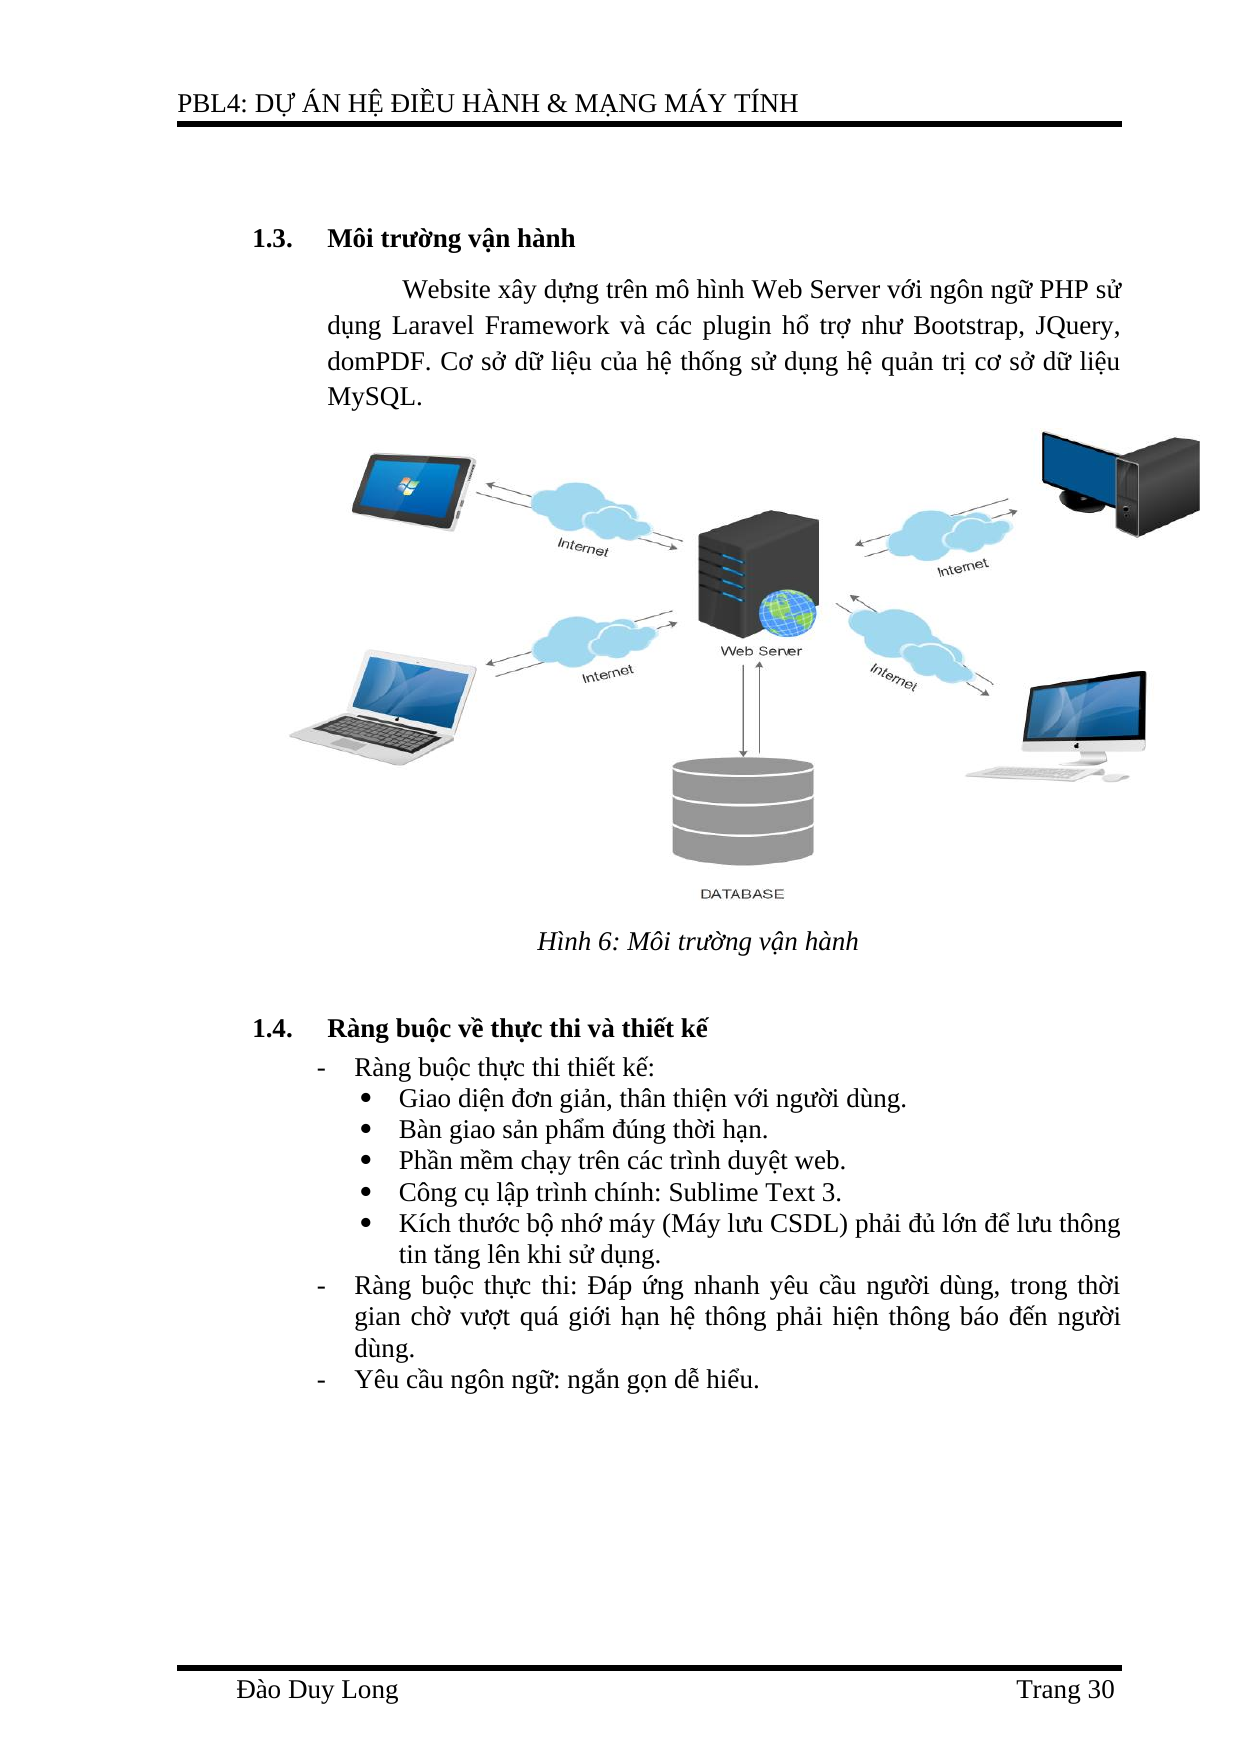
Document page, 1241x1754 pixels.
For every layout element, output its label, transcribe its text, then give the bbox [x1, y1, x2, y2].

list Ràng buộc thực thi: Đáp ứng nhanh yêu cầu người dùng, trong thời gian chờ vượt quá giới hạn hệ thông phải hiện thông báo đến người dùng. [317, 1269, 1122, 1363]
list Giao diện đơn giản, thân thiện với người dùng. [361, 1082, 1122, 1113]
list Ràng buộc về thực thi và thiết kế [252, 1012, 1122, 1043]
list Công cụ lập trình chính: Sublime Text 3. [361, 1176, 1122, 1207]
list Yêu cầu ngôn ngữ: ngắn gọn dễ hiểu. [317, 1363, 1122, 1394]
list Website xây dựng trên mô hình Web Server với ngôn ngữ PHP sử dụng Laravel Framework và các plugin hổ trợ như Bootstrap, JQuery, domPDF. Cơ sở dữ liệu của hệ thống sử dụng hệ quản trị cơ sở dữ liệu MySQL. [327, 273, 1122, 411]
list Môi trường vận hành [252, 222, 1122, 253]
list Phần mềm chạy trên các trình duyệt web. [361, 1144, 1122, 1176]
list Bàn giao sản phẩm đúng thời hạn. [361, 1113, 1122, 1144]
picture [276, 428, 1222, 908]
list Kích thước bộ nhớ máy (Máy lưu CSDL) phải đủ lớn để lưu thông tin tăng lên khi sử dụng. [361, 1207, 1122, 1269]
list Ràng buộc thực thi thiết kế: [317, 1051, 1122, 1082]
list Hình 6: Môi trường vận hành [218, 925, 1122, 956]
